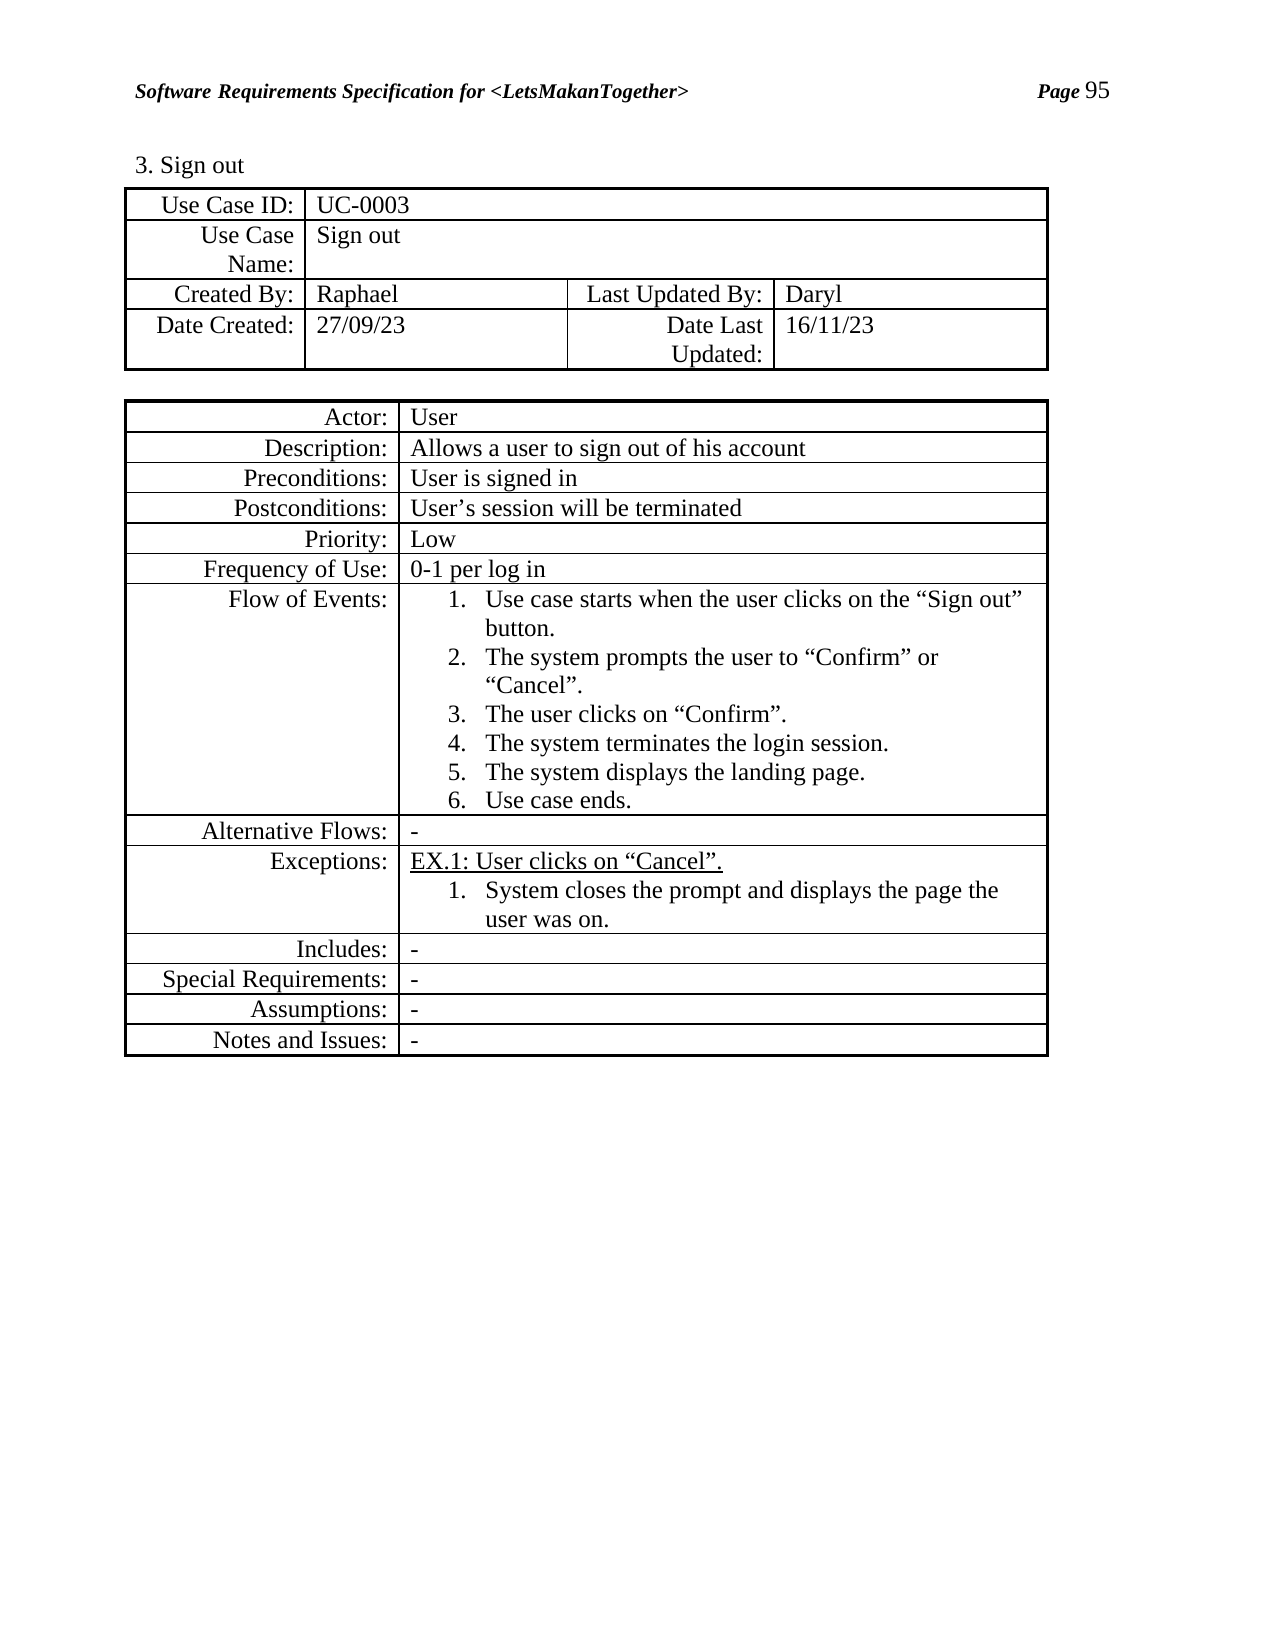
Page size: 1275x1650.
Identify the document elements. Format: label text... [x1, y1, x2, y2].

table_cell Daryl [775, 280, 1046, 308]
table_cell Exceptions: [127, 846, 398, 932]
table_cell - [400, 934, 1046, 963]
table_cell Priority: [127, 524, 398, 552]
table_cell Created By: [127, 280, 304, 308]
table_header User [400, 403, 1046, 431]
table_cell Low [400, 524, 1046, 552]
table_cell Allows a user to sign out of his account [400, 433, 1046, 461]
table_cell - [400, 1025, 1046, 1054]
table_header Actor: [127, 403, 398, 431]
table_cell Alternative Flows: [127, 816, 398, 844]
text 3. Sign out [135, 150, 1140, 179]
table_header Use Case ID: [127, 190, 304, 219]
table_cell Use case starts when the user clicks on the “Sign out” button. The system prompts the user to “Confirm” or “Cancel”. The user clicks on “Confirm”. The system terminates the login session. The system displays the landing page. Use case ends. [400, 584, 1046, 814]
table_cell Preconditions: [127, 463, 398, 492]
table_cell Notes and Issues: [127, 1025, 398, 1054]
table_cell Last Updated By: [568, 280, 773, 308]
table_cell - [400, 816, 1046, 844]
table_cell Frequency of Use: [127, 554, 398, 583]
table_cell Description: [127, 433, 398, 461]
table_cell Date Last Updated: [568, 310, 773, 367]
table_cell User’s session will be terminated [400, 493, 1046, 522]
table_cell 27/09/23 [306, 310, 567, 367]
table_cell Use Case Name: [127, 221, 304, 278]
table_cell - [400, 995, 1046, 1023]
table_cell Assumptions: [127, 995, 398, 1023]
table_cell EX.1: User clicks on “Cancel”. System closes the prompt and displays the page the user was on. [400, 846, 1046, 932]
table_cell - [400, 964, 1046, 993]
table_cell Sign out [306, 221, 1046, 278]
table_cell 0-1 per log in [400, 554, 1046, 583]
table_cell Includes: [127, 934, 398, 963]
table_header UC-0003 [306, 190, 1046, 219]
table_cell Special Requirements: [127, 964, 398, 993]
table_cell Flow of Events: [127, 584, 398, 814]
table_cell Date Created: [127, 310, 304, 367]
table_cell User is signed in [400, 463, 1046, 492]
table_cell Raphael [306, 280, 567, 308]
table_cell 16/11/23 [775, 310, 1046, 367]
table_cell Postconditions: [127, 493, 398, 522]
